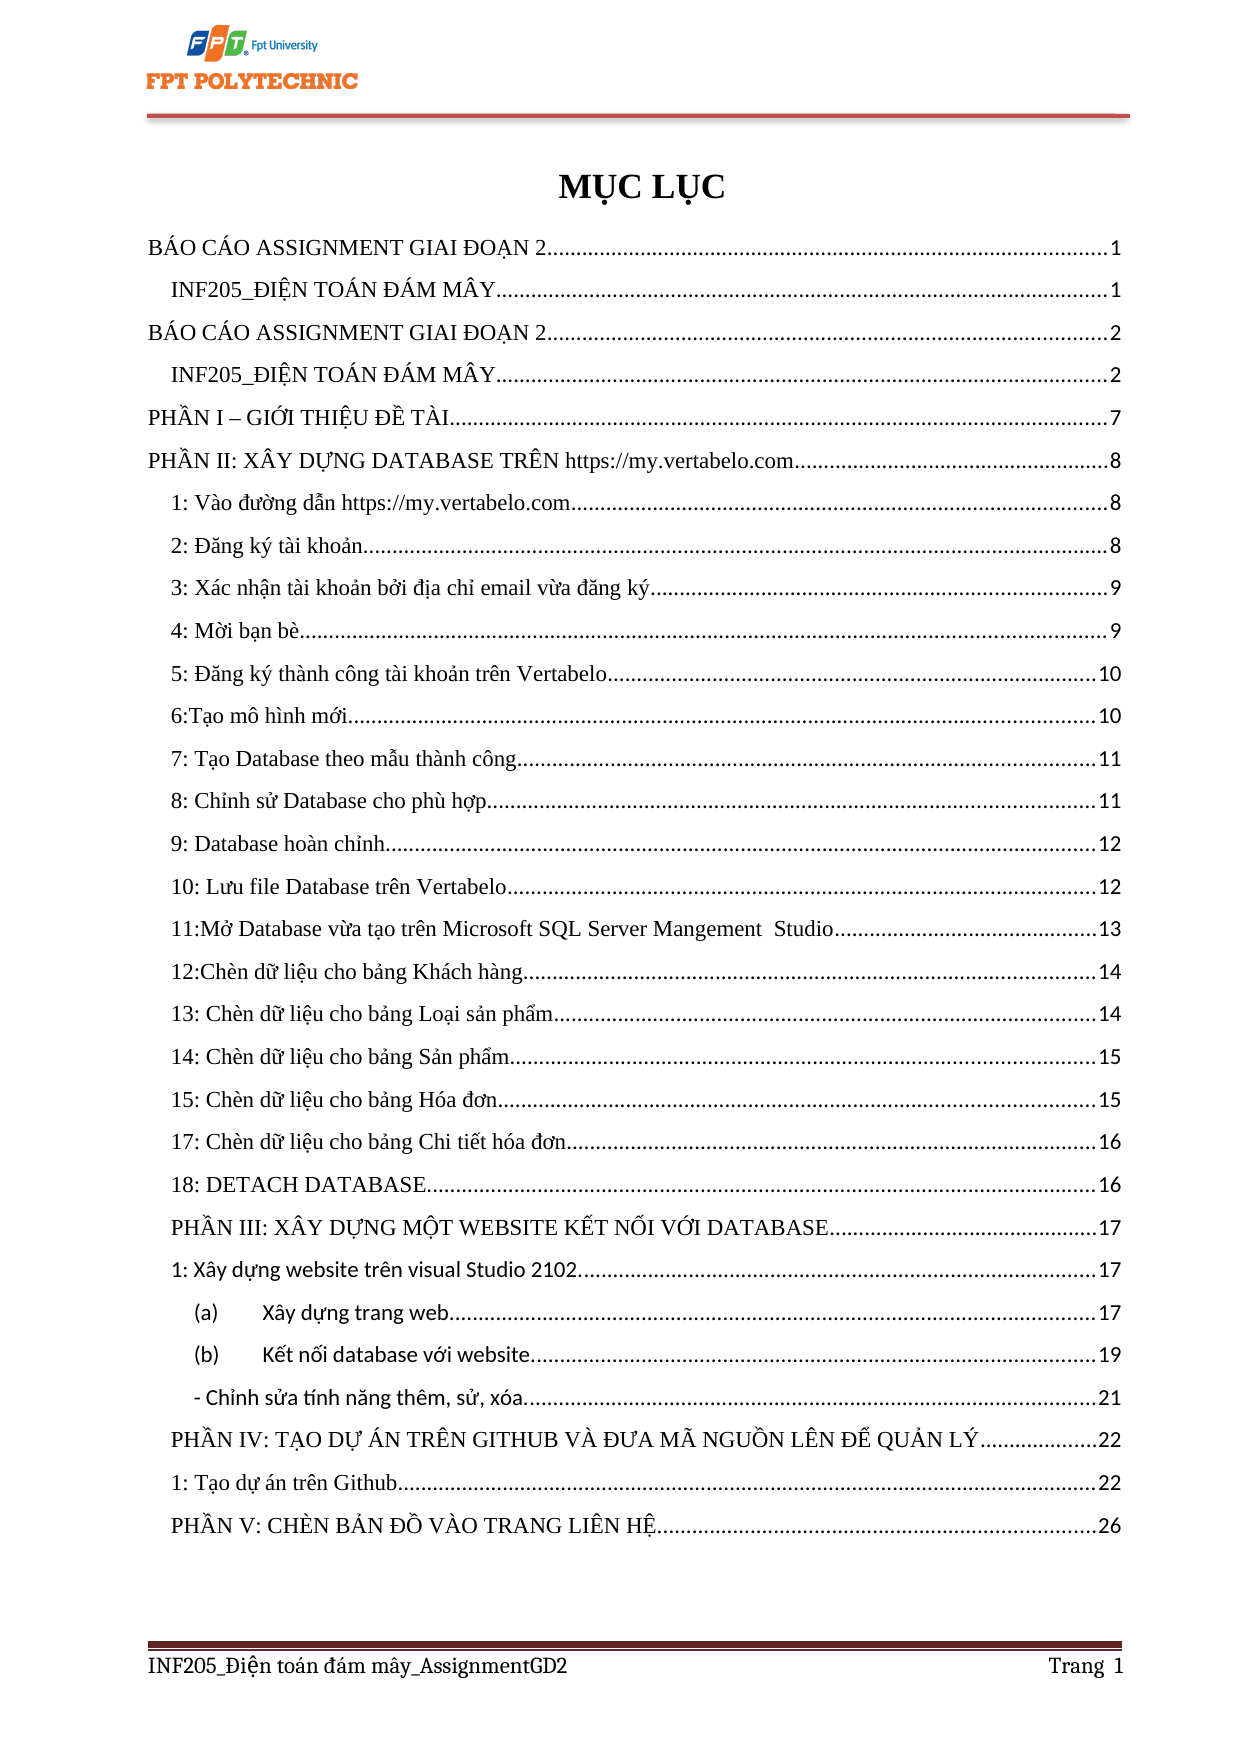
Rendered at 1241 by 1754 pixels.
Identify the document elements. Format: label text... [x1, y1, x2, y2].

text MỤC LỤC [161, 118, 1122, 206]
picture [146, 25, 358, 89]
